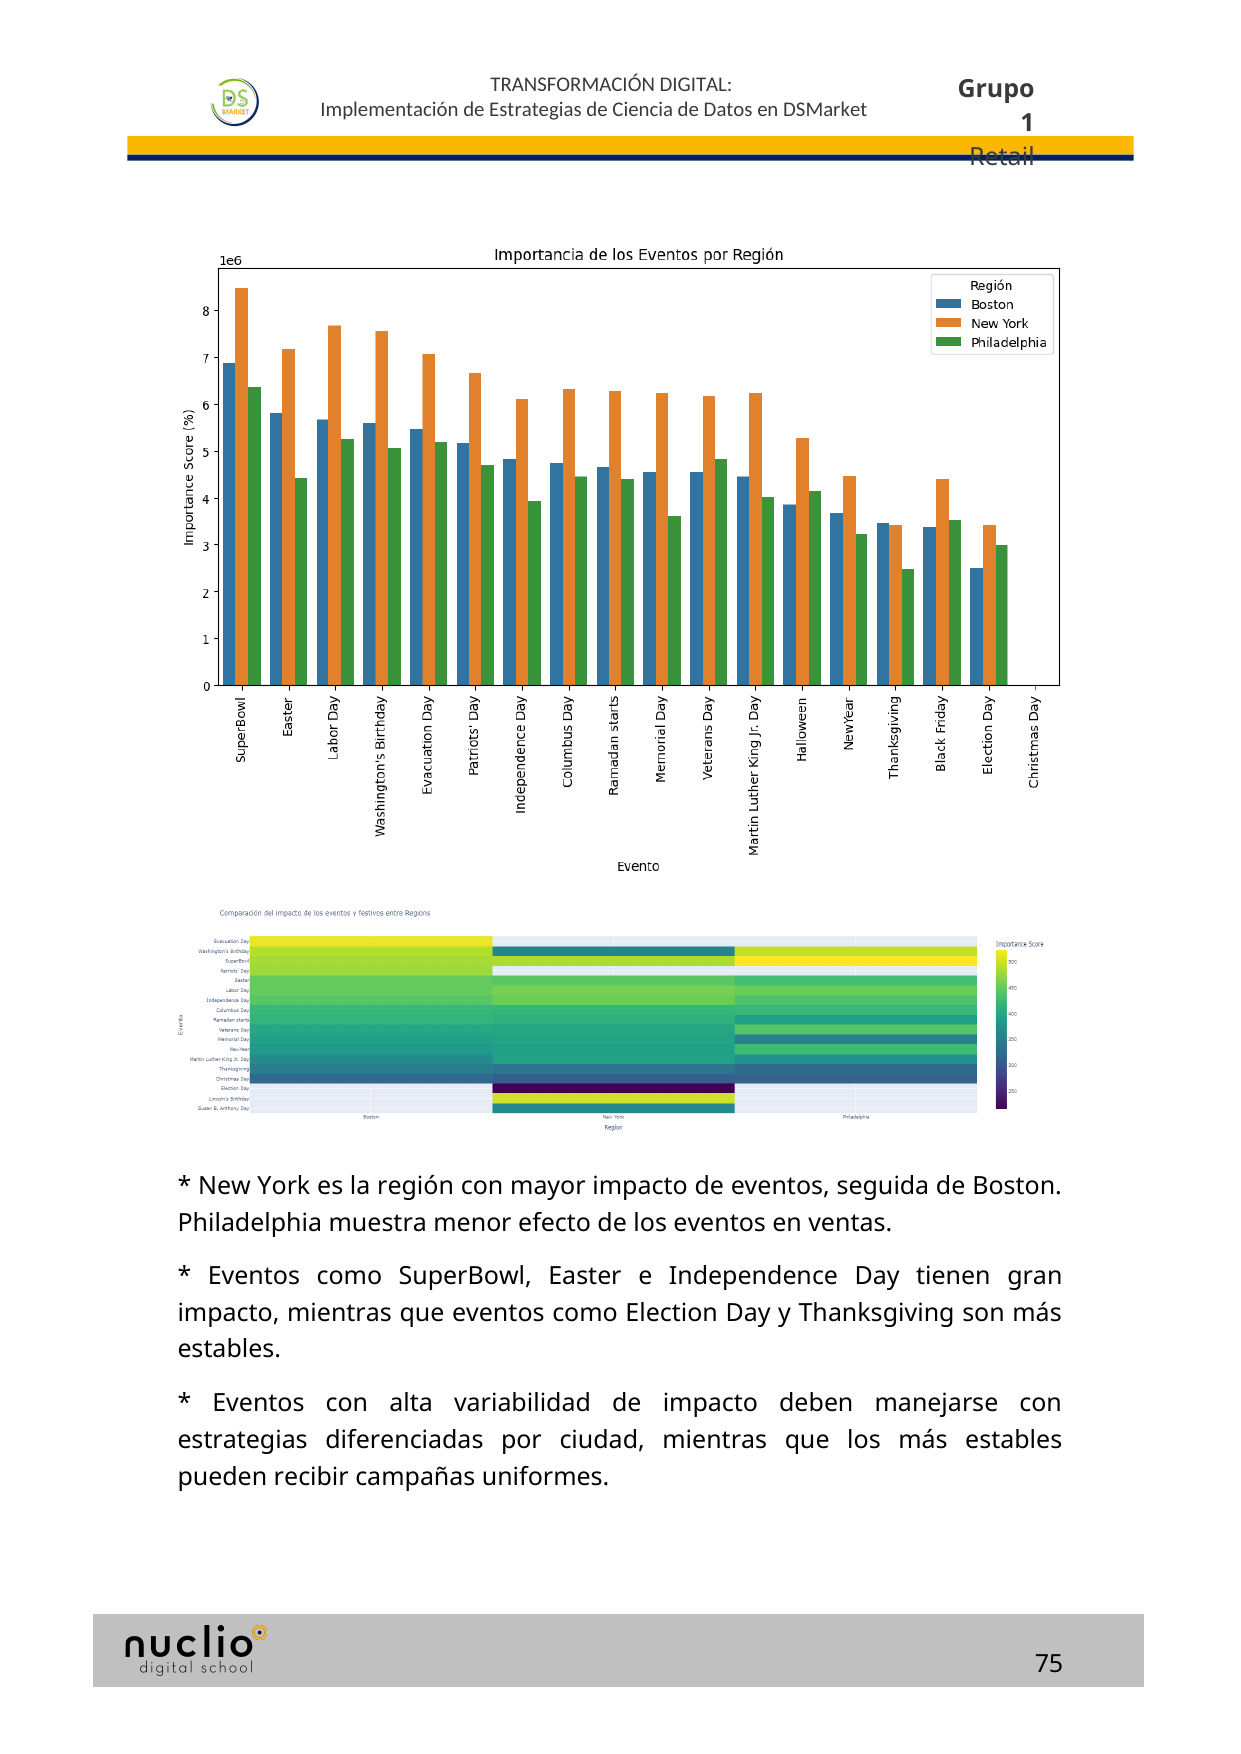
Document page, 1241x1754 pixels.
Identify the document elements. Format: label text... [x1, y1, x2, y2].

picture [177, 895, 1051, 1144]
picture [125, 1625, 267, 1676]
text * Eventos con alta variabilidad de impacto deben manejarse con estrategias diferenciadas por ciudad, mientras que los más estables pueden recibir campañas uniformes. [177, 1384, 1063, 1492]
picture [177, 241, 1063, 872]
text * Eventos como SuperBowl, Easter e Independence Day tienen gran impacto, mientras que eventos como Election Day y Thanksgiving son más estables. [177, 1258, 1063, 1365]
picture [205, 70, 264, 127]
text * New York es la región con mayor impacto de eventos, seguida de Boston. Philadelphia muestra menor efecto de los eventos en ventas. [177, 1167, 1063, 1238]
